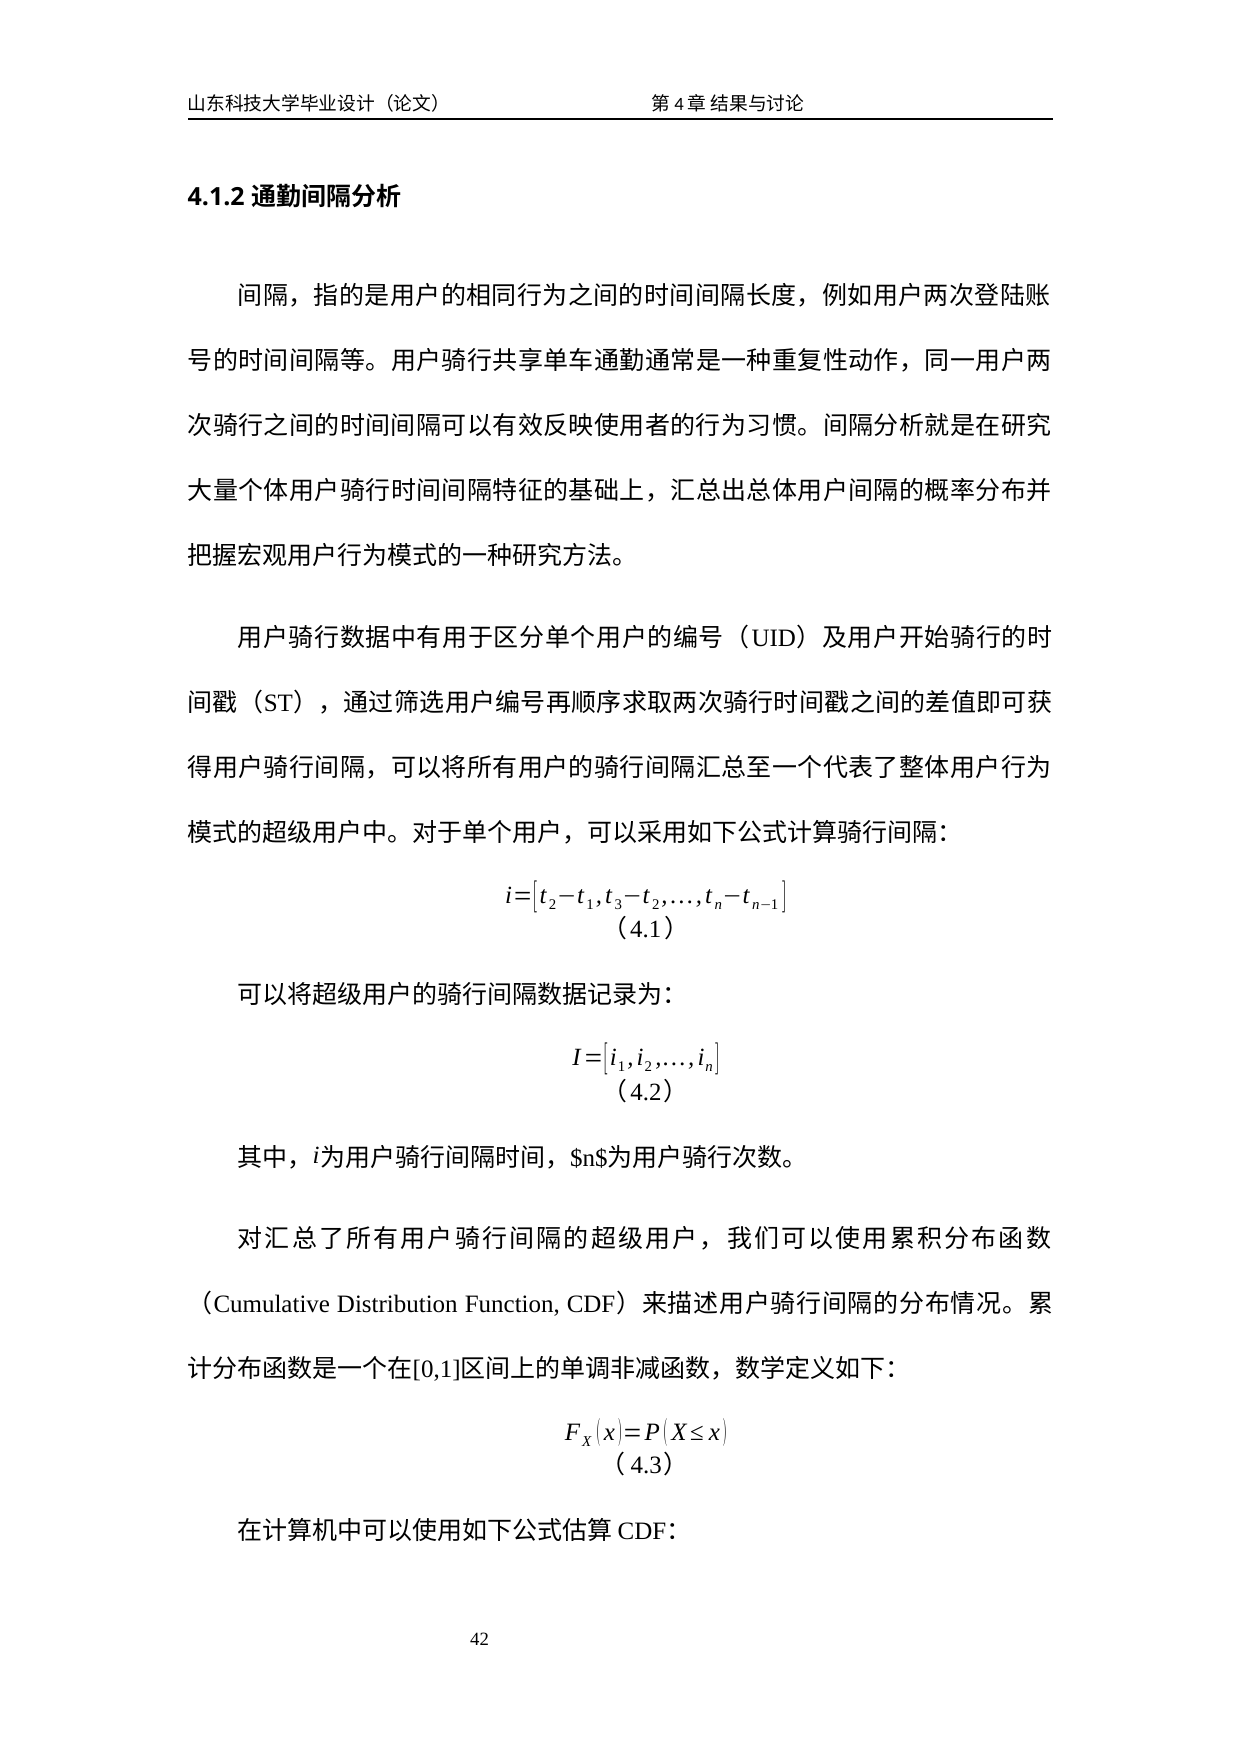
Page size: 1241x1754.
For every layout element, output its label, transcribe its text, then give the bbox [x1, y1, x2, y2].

text 用户骑行数据中有用于区分单个用户的编号（UID）及用户开始骑行的时间戳（ST），通过筛选用户编号再顺序求取两次骑行时间戳之间的差值即可获得用户骑行间隔，可以将所有用户的骑行间隔汇总至一个代表了整体用户行为模式的超级用户中。对于单个用户，可以采用如下公式计算骑行间隔： [187, 603, 1053, 863]
text 4.1.2 通勤间隔分析 [187, 162, 1053, 227]
text 在计算机中可以使用如下公式估算CDF： [187, 1496, 1053, 1561]
text 对汇总了所有用户骑行间隔的超级用户，我们可以使用累积分布函数（Cumulative Distribution Function, CDF）来描述用户骑行间隔的分布情况。累计分布函数是一个在[0,1]区间上的单调非减函数，数学定义如下： [187, 1204, 1053, 1399]
text 间隔，指的是用户的相同行为之间的时间间隔长度，例如用户两次登陆账号的时间间隔等。用户骑行共享单车通勤通常是一种重复性动作，同一用户两次骑行之间的时间间隔可以有效反映使用者的行为习惯。间隔分析就是在研究大量个体用户骑行时间间隔特征的基础上，汇总出总体用户间隔的概率分布并把握宏观用户行为模式的一种研究方法。 [187, 261, 1053, 586]
text 可以将超级用户的骑行间隔数据记录为： [187, 960, 1053, 1025]
text 其中，为用户骑行间隔时间，$n$为用户骑行次数。 [187, 1123, 1053, 1188]
